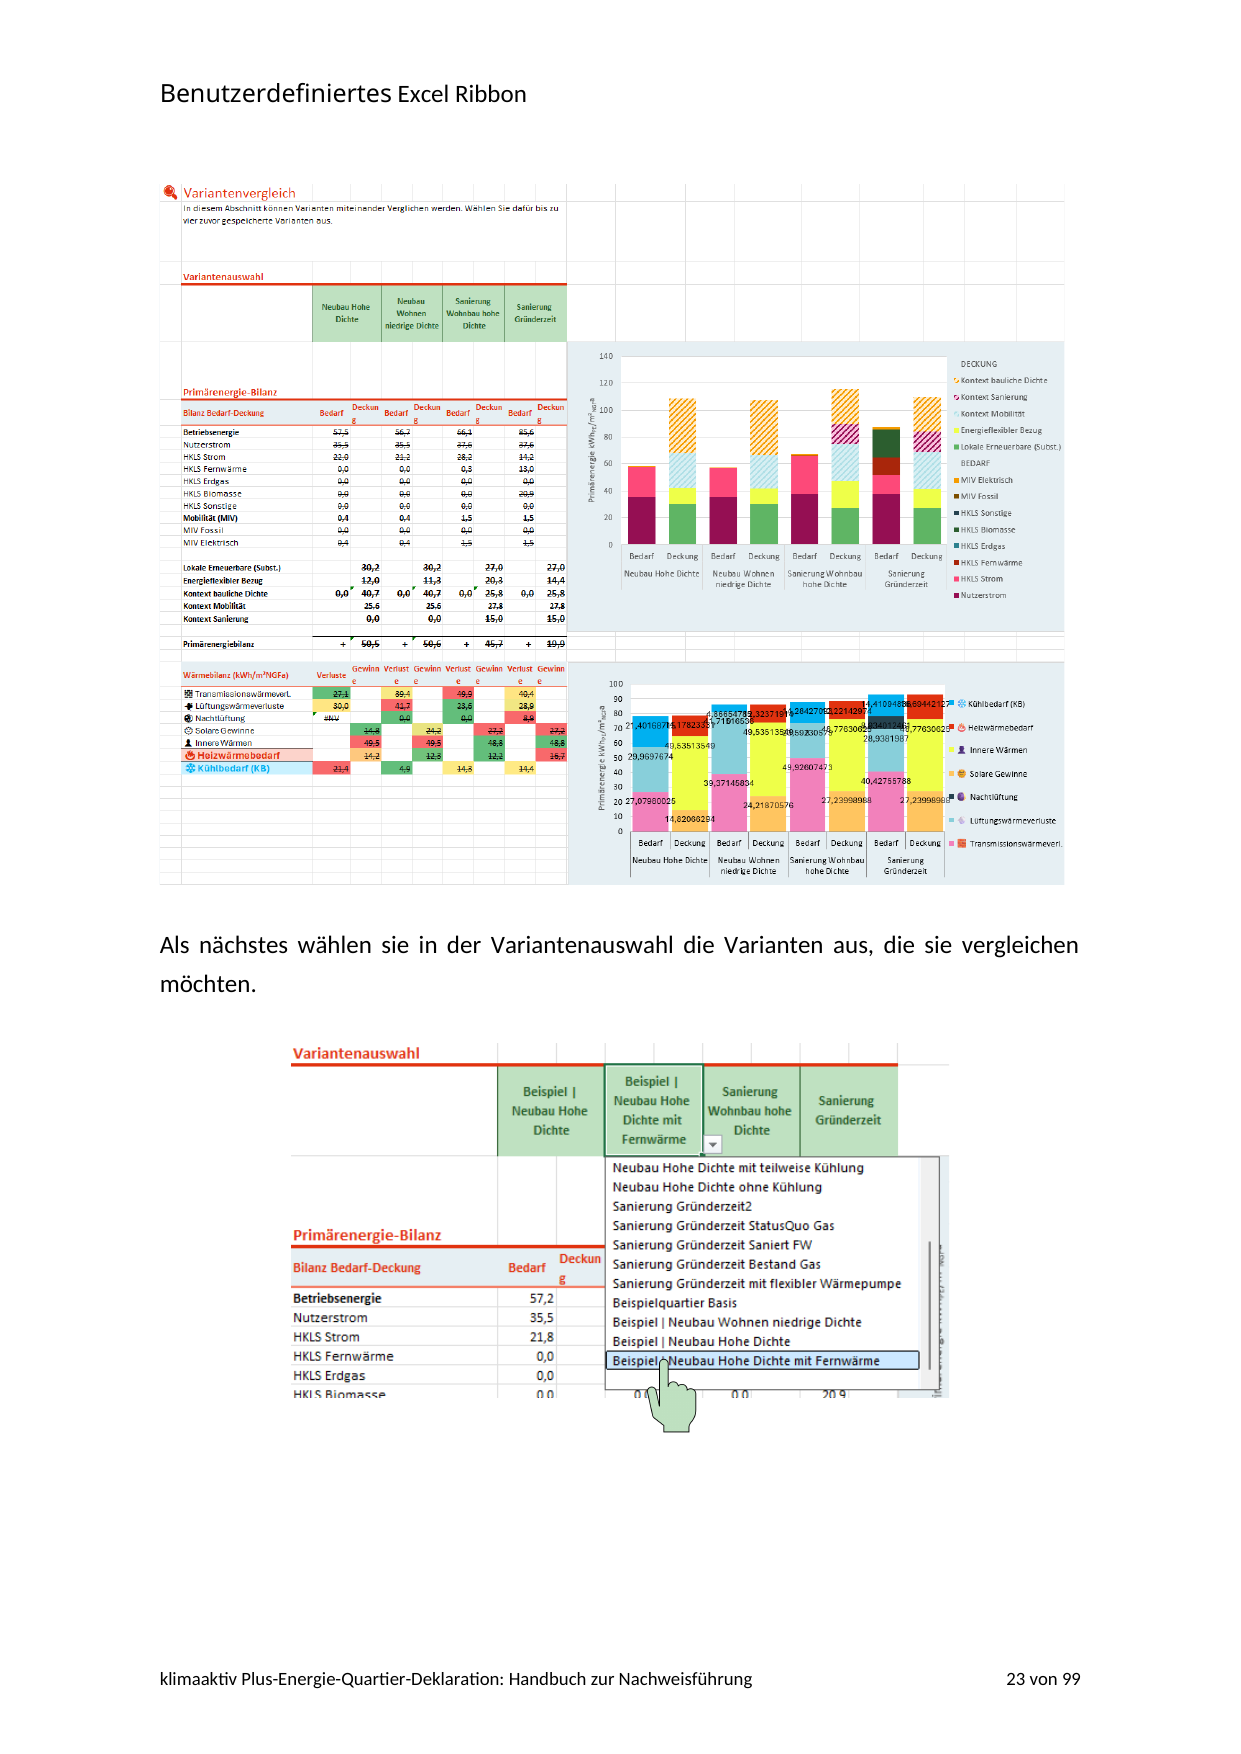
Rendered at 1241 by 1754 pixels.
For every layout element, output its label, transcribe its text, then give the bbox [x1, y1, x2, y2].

text Als nächstes wählen sie in der Variantenauswahl die Varianten aus, die sie vergleichen möchten. [159, 929, 1081, 998]
picture [159, 184, 1065, 885]
picture [291, 1043, 950, 1437]
